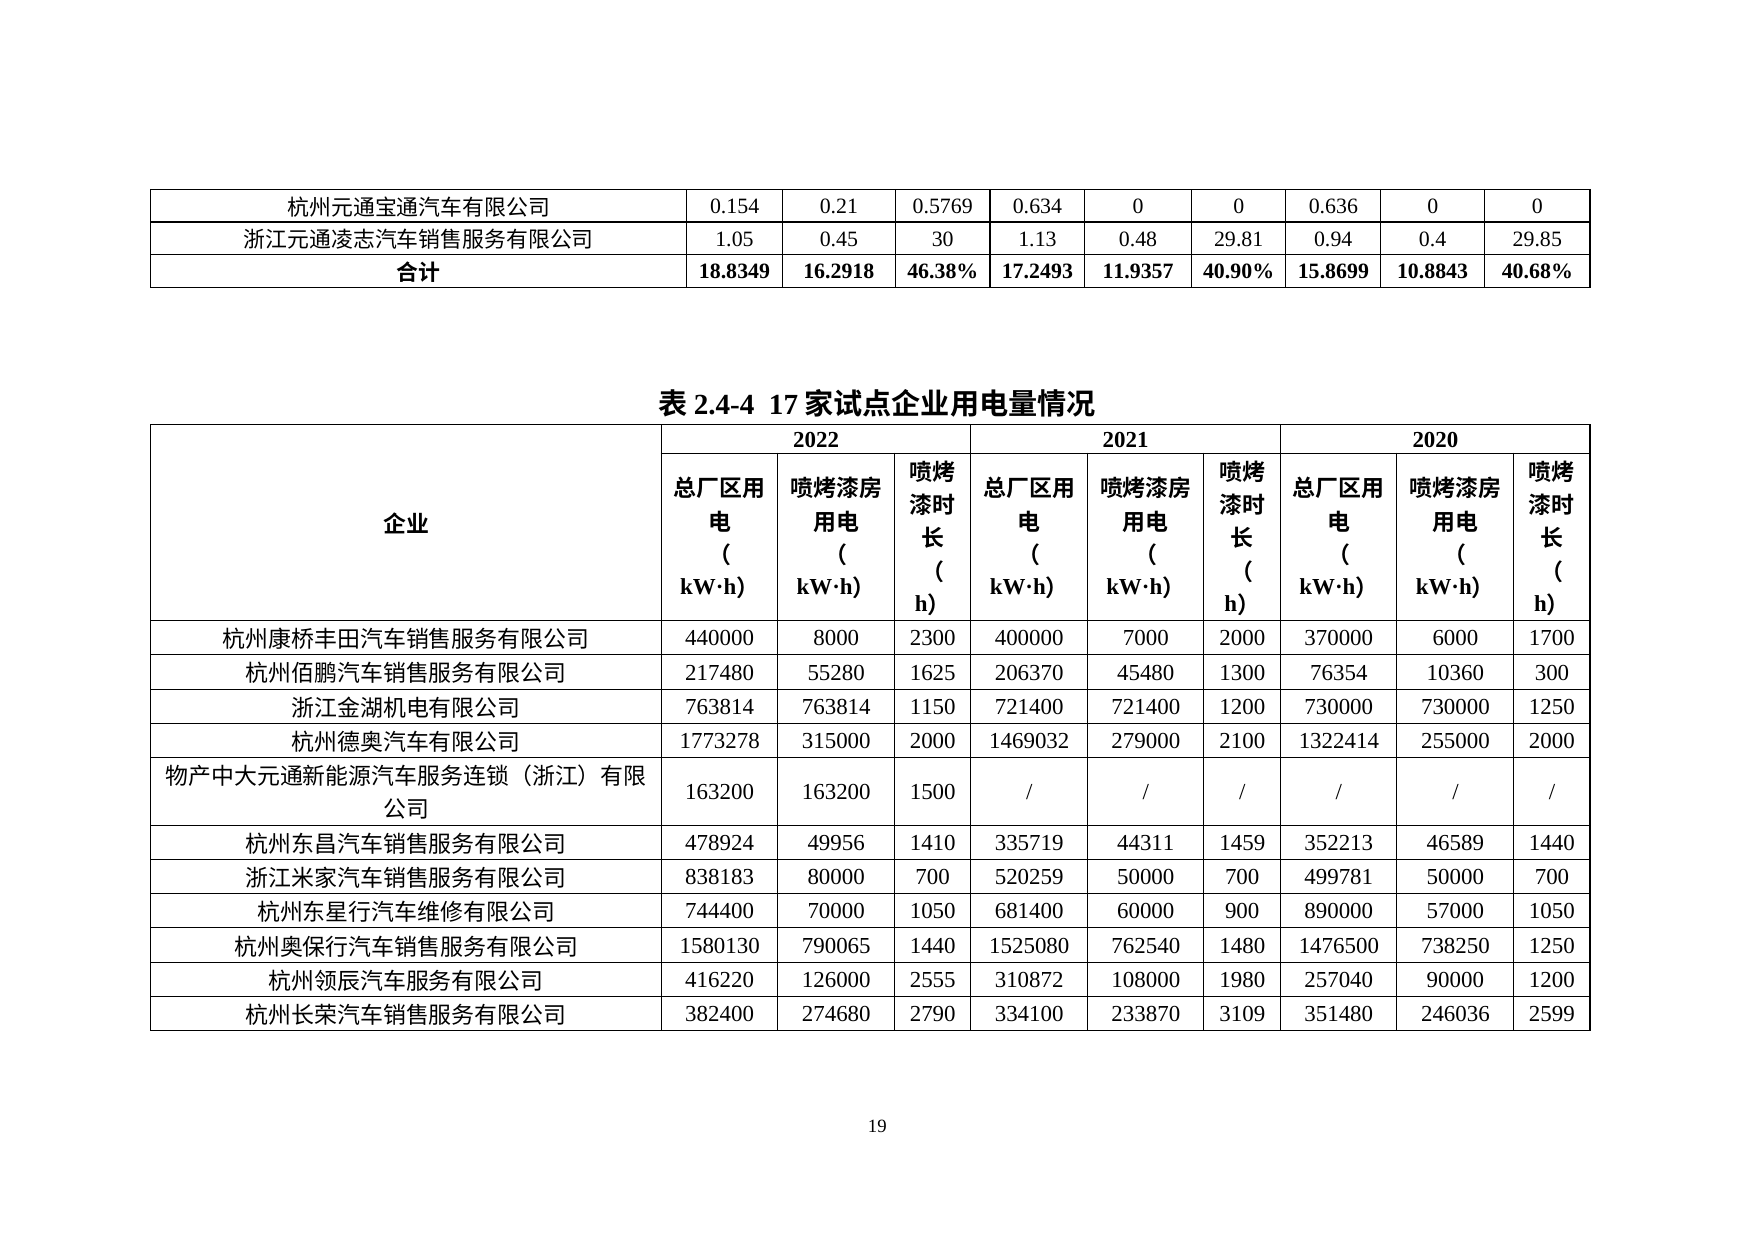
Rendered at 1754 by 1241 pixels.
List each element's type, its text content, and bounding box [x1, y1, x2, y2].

table_cell 700 [895, 860, 970, 893]
table_cell 2790 [895, 997, 970, 1030]
table_cell / [1397, 758, 1513, 824]
table_cell 335719 [971, 826, 1087, 859]
table_cell 1410 [895, 826, 970, 859]
table_header 2020 [1281, 425, 1589, 453]
table_cell 57000 [1397, 894, 1513, 927]
table_cell 1480 [1204, 928, 1280, 962]
table_cell 233870 [1088, 997, 1203, 1030]
table_cell 2000 [895, 724, 970, 757]
table_cell 2100 [1204, 724, 1280, 757]
table_cell 108000 [1088, 963, 1203, 996]
table_cell 40.90% [1192, 255, 1285, 287]
table_cell 1500 [895, 758, 970, 824]
table_cell 1322414 [1281, 724, 1396, 757]
table_cell 0 [1192, 190, 1285, 221]
table_cell 30 [896, 223, 989, 254]
table_cell 合计 [151, 255, 686, 287]
table_cell 杭州奥保行汽车销售服务有限公司 [151, 928, 661, 962]
table_cell 400000 [971, 621, 1087, 654]
table_header 企业 [151, 425, 661, 620]
table_cell 1440 [1514, 826, 1589, 859]
table_cell 10.8843 [1381, 255, 1484, 287]
table_cell 29.81 [1192, 223, 1285, 254]
table_cell 50000 [1088, 860, 1203, 893]
table_cell 1250 [1514, 928, 1589, 962]
table_cell 0.94 [1286, 223, 1380, 254]
table_cell 16.2918 [783, 255, 895, 287]
table_cell 744400 [662, 894, 777, 927]
table_cell 315000 [778, 724, 894, 757]
table_cell 763814 [778, 690, 894, 723]
table_cell 0.45 [783, 223, 895, 254]
table_cell 44311 [1088, 826, 1203, 859]
table_cell 杭州东星行汽车维修有限公司 [151, 894, 661, 927]
table_cell 17.2493 [991, 255, 1084, 287]
table_cell 499781 [1281, 860, 1396, 893]
table_cell 46.38% [896, 255, 989, 287]
table_cell 370000 [1281, 621, 1396, 654]
table_cell 杭州东昌汽车销售服务有限公司 [151, 826, 661, 859]
table_cell 0.48 [1085, 223, 1191, 254]
table_cell 279000 [1088, 724, 1203, 757]
table_cell 1.13 [991, 223, 1084, 254]
table_cell 杭州领辰汽车服务有限公司 [151, 963, 661, 996]
table_cell 700 [1204, 860, 1280, 893]
table_cell 15.8699 [1286, 255, 1380, 287]
table_cell 49956 [778, 826, 894, 859]
table_cell 163200 [778, 758, 894, 824]
table_cell 900 [1204, 894, 1280, 927]
table_cell 790065 [778, 928, 894, 962]
table_cell 700 [1514, 860, 1589, 893]
table_cell 0.21 [783, 190, 895, 221]
table_cell 0 [1485, 190, 1589, 221]
table_cell / [971, 758, 1087, 824]
table_cell 喷烤漆房用电（kW·h） [778, 454, 894, 620]
table_cell 杭州德奥汽车有限公司 [151, 724, 661, 757]
table_cell 0.5769 [896, 190, 989, 221]
table_cell 2000 [1204, 621, 1280, 654]
table_cell 喷烤漆时长（h） [895, 454, 970, 620]
table_cell 29.85 [1485, 223, 1589, 254]
table_cell 206370 [971, 655, 1087, 688]
table_cell 730000 [1281, 690, 1396, 723]
table_cell 2000 [1514, 724, 1589, 757]
table_cell 255000 [1397, 724, 1513, 757]
table_cell 7000 [1088, 621, 1203, 654]
table_cell 杭州佰鹏汽车销售服务有限公司 [151, 655, 661, 688]
table_cell 10360 [1397, 655, 1513, 688]
table_cell 520259 [971, 860, 1087, 893]
table_cell 浙江元通凌志汽车销售服务有限公司 [151, 223, 686, 254]
table_cell 416220 [662, 963, 777, 996]
table_cell 1.05 [687, 223, 782, 254]
table_cell 478924 [662, 826, 777, 859]
table_cell 1476500 [1281, 928, 1396, 962]
table_cell 浙江金湖机电有限公司 [151, 690, 661, 723]
table_cell 1150 [895, 690, 970, 723]
table_cell 257040 [1281, 963, 1396, 996]
table_cell 2300 [895, 621, 970, 654]
table_cell 18.8349 [687, 255, 782, 287]
table_cell 总厂区用电（kW·h） [662, 454, 777, 620]
table_cell 杭州长荣汽车销售服务有限公司 [151, 997, 661, 1030]
table_cell / [1088, 758, 1203, 824]
table_cell 1200 [1204, 690, 1280, 723]
table_cell 杭州元通宝通汽车有限公司 [151, 190, 686, 221]
table_cell 1469032 [971, 724, 1087, 757]
table_cell 55280 [778, 655, 894, 688]
table_cell 0.634 [991, 190, 1084, 221]
table_cell 1050 [1514, 894, 1589, 927]
table_cell 1200 [1514, 963, 1589, 996]
table_cell 总厂区用电（kW·h） [971, 454, 1087, 620]
table_cell 1580130 [662, 928, 777, 962]
table_cell 11.9357 [1085, 255, 1191, 287]
table_cell 1250 [1514, 690, 1589, 723]
table_cell 0.636 [1286, 190, 1380, 221]
text 表2.4-4 17家试点企业用电量情况 [150, 379, 1604, 424]
table_cell 浙江米家汽车销售服务有限公司 [151, 860, 661, 893]
table_cell 60000 [1088, 894, 1203, 927]
table_cell 喷烤漆时长（h） [1204, 454, 1280, 620]
table_cell 738250 [1397, 928, 1513, 962]
table_cell 50000 [1397, 860, 1513, 893]
table_cell 721400 [1088, 690, 1203, 723]
table_cell 382400 [662, 997, 777, 1030]
table_cell 喷烤漆时长（h） [1514, 454, 1589, 620]
table_cell 126000 [778, 963, 894, 996]
table_cell 310872 [971, 963, 1087, 996]
table_cell / [1281, 758, 1396, 824]
table_cell 0.154 [687, 190, 782, 221]
table_cell 杭州康桥丰田汽车销售服务有限公司 [151, 621, 661, 654]
table_cell 274680 [778, 997, 894, 1030]
table_cell 352213 [1281, 826, 1396, 859]
table_cell 总厂区用电（kW·h） [1281, 454, 1396, 620]
table_cell 0 [1381, 190, 1484, 221]
table_cell 762540 [1088, 928, 1203, 962]
table_cell 721400 [971, 690, 1087, 723]
table_header 2021 [971, 425, 1280, 453]
table_cell 40.68% [1485, 255, 1589, 287]
table_cell 90000 [1397, 963, 1513, 996]
table_cell 440000 [662, 621, 777, 654]
table_header 2022 [662, 425, 970, 453]
table_cell 45480 [1088, 655, 1203, 688]
table_cell 1773278 [662, 724, 777, 757]
table_cell 46589 [1397, 826, 1513, 859]
table_cell 76354 [1281, 655, 1396, 688]
table_cell 1525080 [971, 928, 1087, 962]
table_cell 1980 [1204, 963, 1280, 996]
table_cell 1440 [895, 928, 970, 962]
table_cell 喷烤漆房用电（kW·h） [1397, 454, 1513, 620]
table_cell 2555 [895, 963, 970, 996]
table_cell 1700 [1514, 621, 1589, 654]
table_cell 8000 [778, 621, 894, 654]
table_cell 1300 [1204, 655, 1280, 688]
table_cell 730000 [1397, 690, 1513, 723]
table_cell 0 [1085, 190, 1191, 221]
table_cell / [1514, 758, 1589, 824]
table_cell 838183 [662, 860, 777, 893]
table_cell 163200 [662, 758, 777, 824]
table_cell 1459 [1204, 826, 1280, 859]
table_cell 喷烤漆房用电（kW·h） [1088, 454, 1203, 620]
table_cell 351480 [1281, 997, 1396, 1030]
table_cell 2599 [1514, 997, 1589, 1030]
table_cell 246036 [1397, 997, 1513, 1030]
table_cell 70000 [778, 894, 894, 927]
table_cell 890000 [1281, 894, 1396, 927]
table_cell / [1204, 758, 1280, 824]
table_cell 217480 [662, 655, 777, 688]
table_cell 763814 [662, 690, 777, 723]
table_cell 物产中大元通新能源汽车服务连锁（浙江）有限公司 [151, 758, 661, 824]
table_cell 681400 [971, 894, 1087, 927]
table_cell 80000 [778, 860, 894, 893]
table_cell 1050 [895, 894, 970, 927]
table_cell 6000 [1397, 621, 1513, 654]
table_cell 1625 [895, 655, 970, 688]
table_cell 0.4 [1381, 223, 1484, 254]
table_cell 334100 [971, 997, 1087, 1030]
table_cell 300 [1514, 655, 1589, 688]
table_cell 3109 [1204, 997, 1280, 1030]
